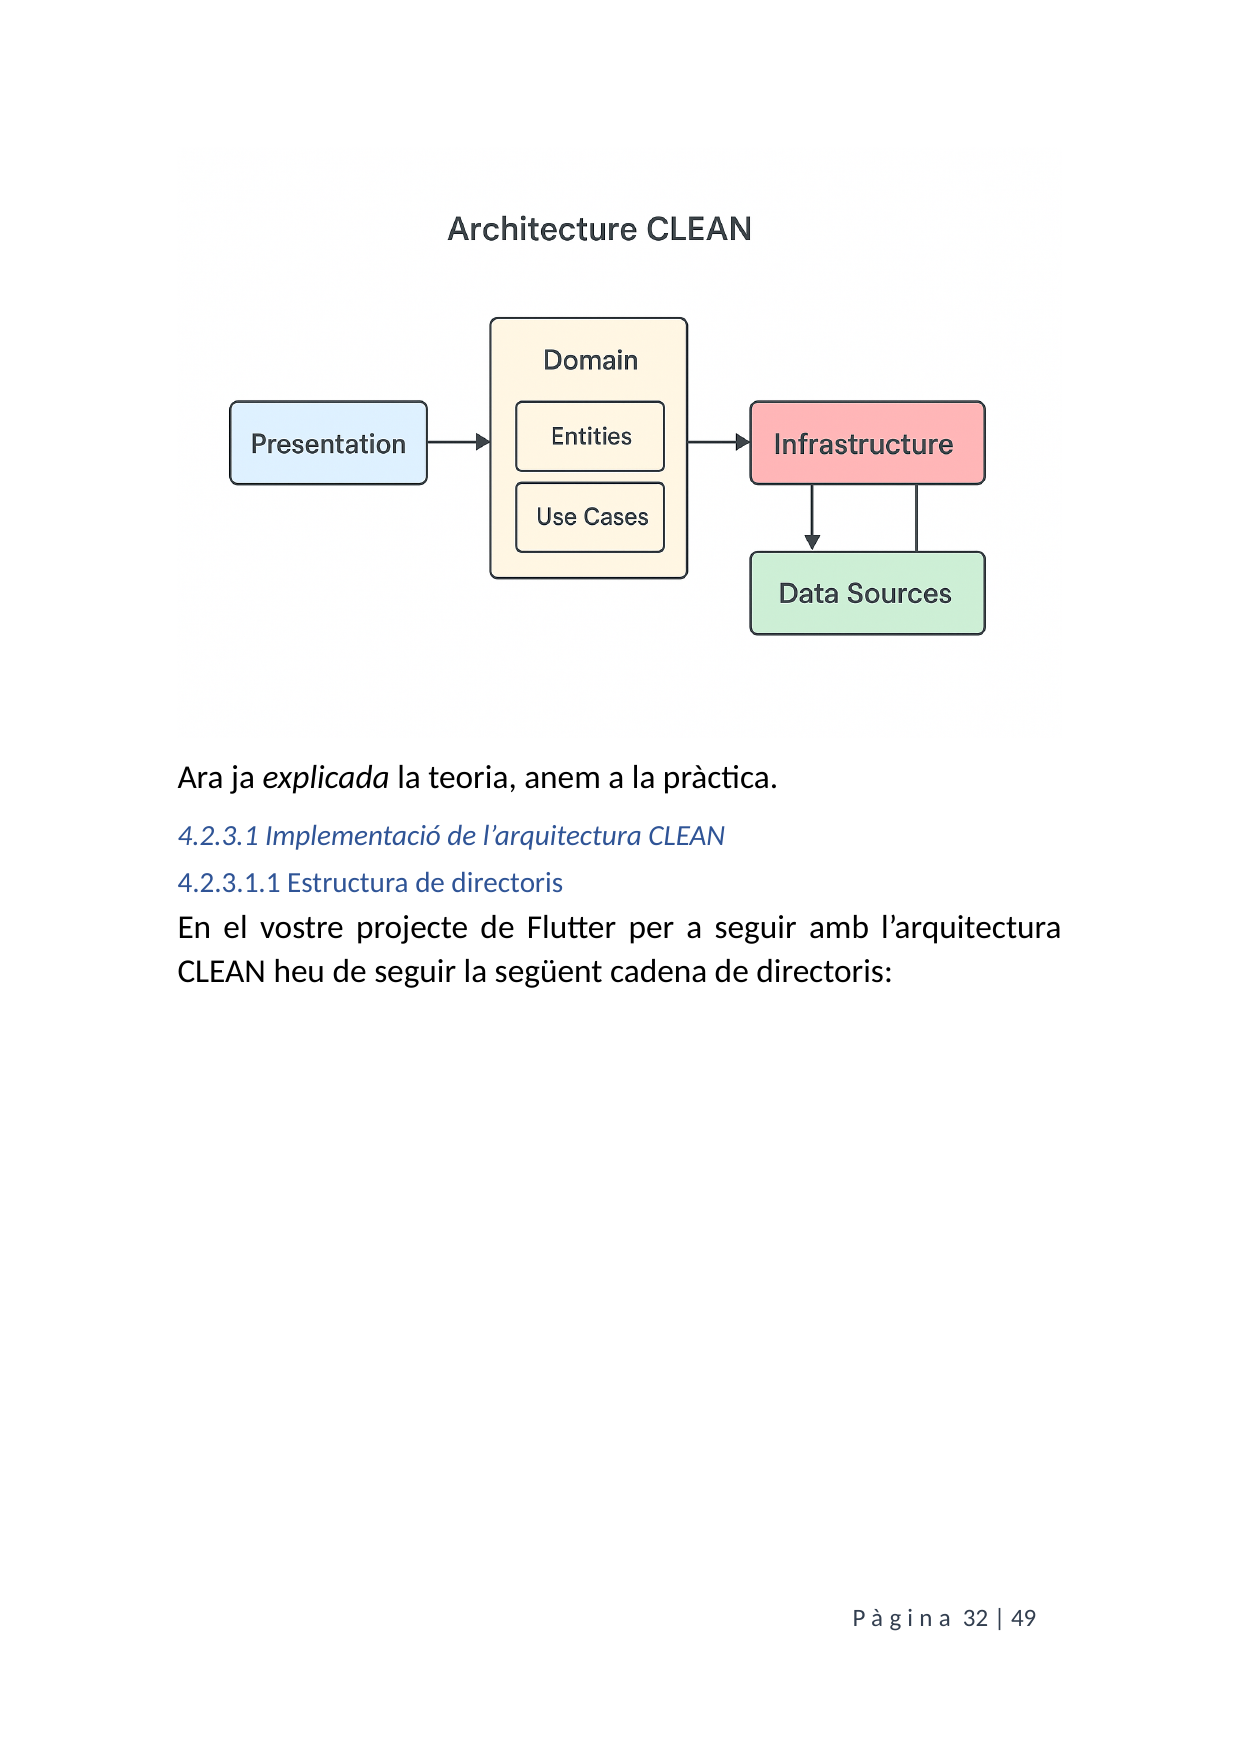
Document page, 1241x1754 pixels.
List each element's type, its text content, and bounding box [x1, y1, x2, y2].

subtitle 4.2.3.1.1 Estructura de directoris [177, 864, 1063, 899]
picture [177, 147, 1063, 738]
text Ara ja explicada la teoria, anem a la pràctica. [177, 756, 1063, 797]
text En el vostre projecte de Flutter per a seguir amb l’arquitectura CLEAN heu de seguir la següent cadena de directoris: [177, 906, 1063, 991]
subtitle 4.2.3.1 Implementació de l’arquitectura CLEAN [177, 817, 1063, 853]
